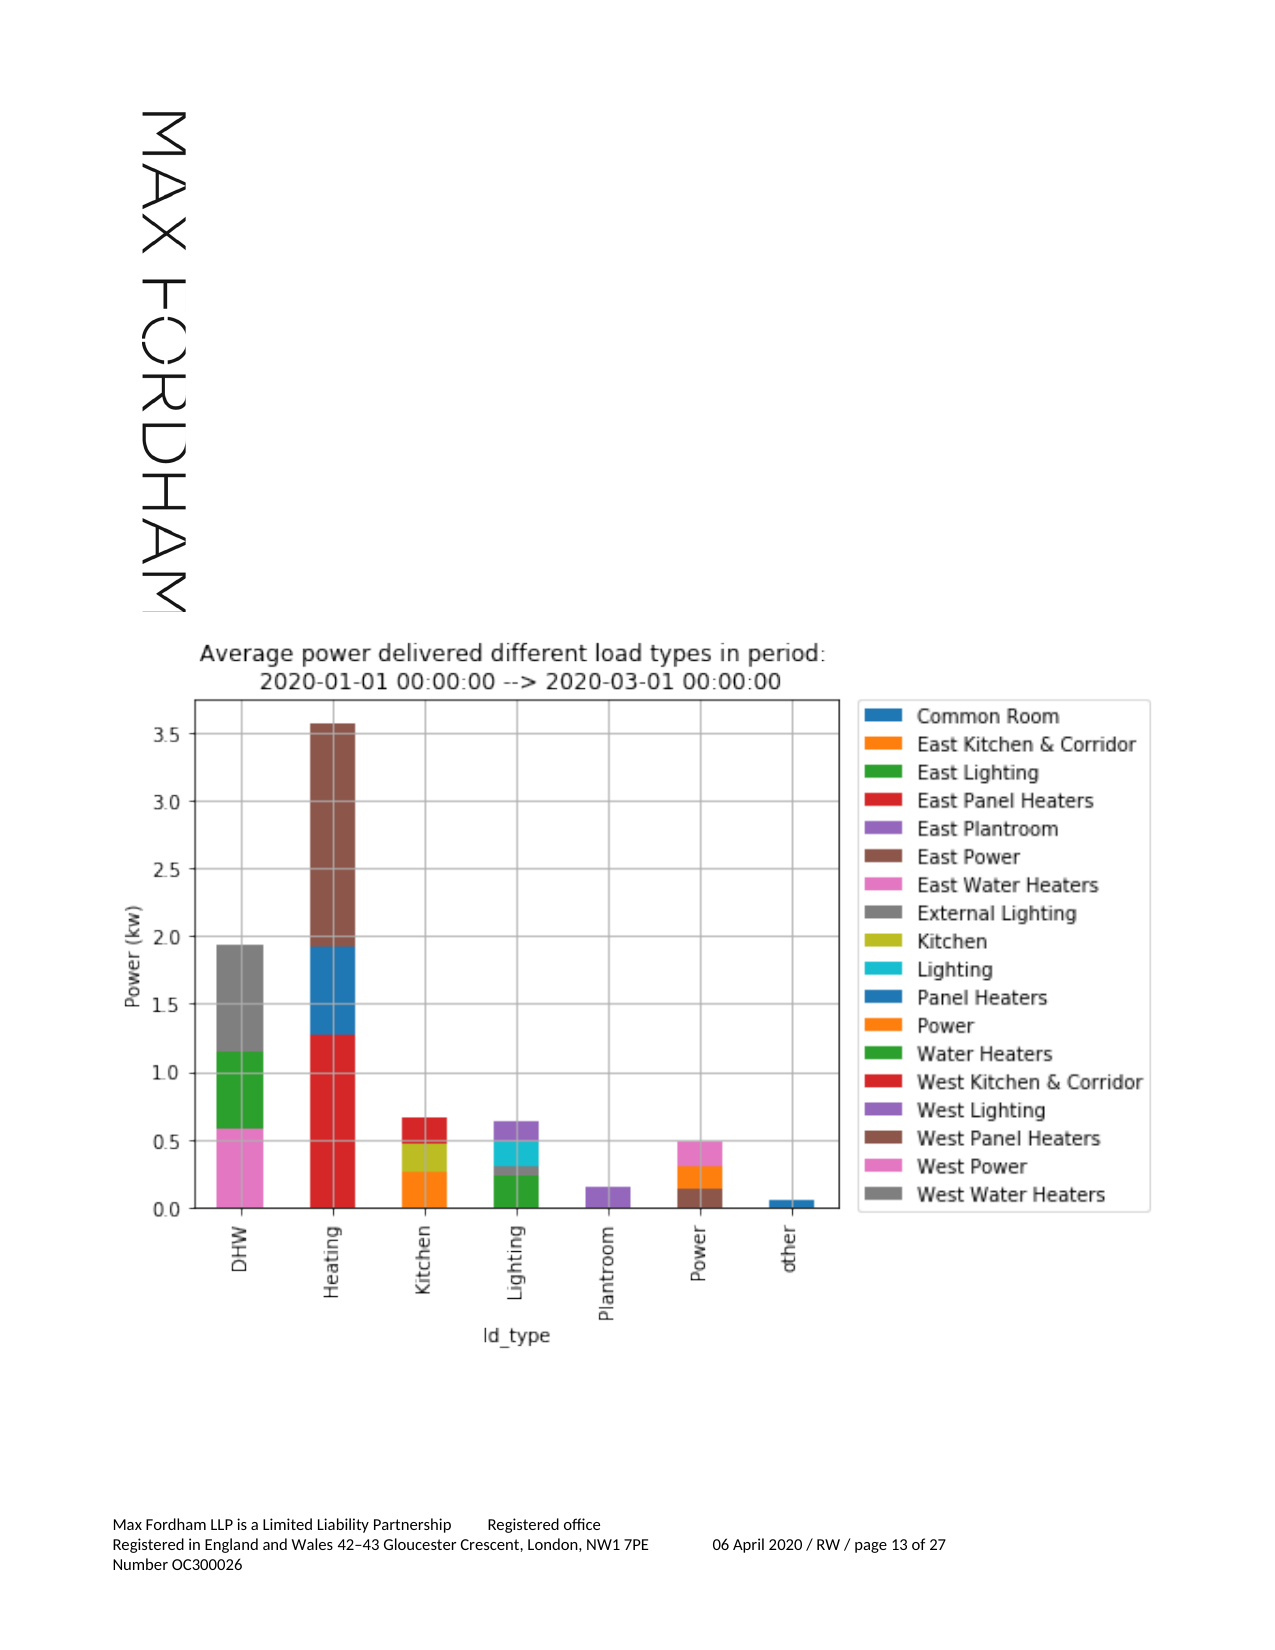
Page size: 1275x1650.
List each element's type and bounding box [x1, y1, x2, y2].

picture [142, 111, 186, 611]
picture [112, 631, 1163, 1358]
